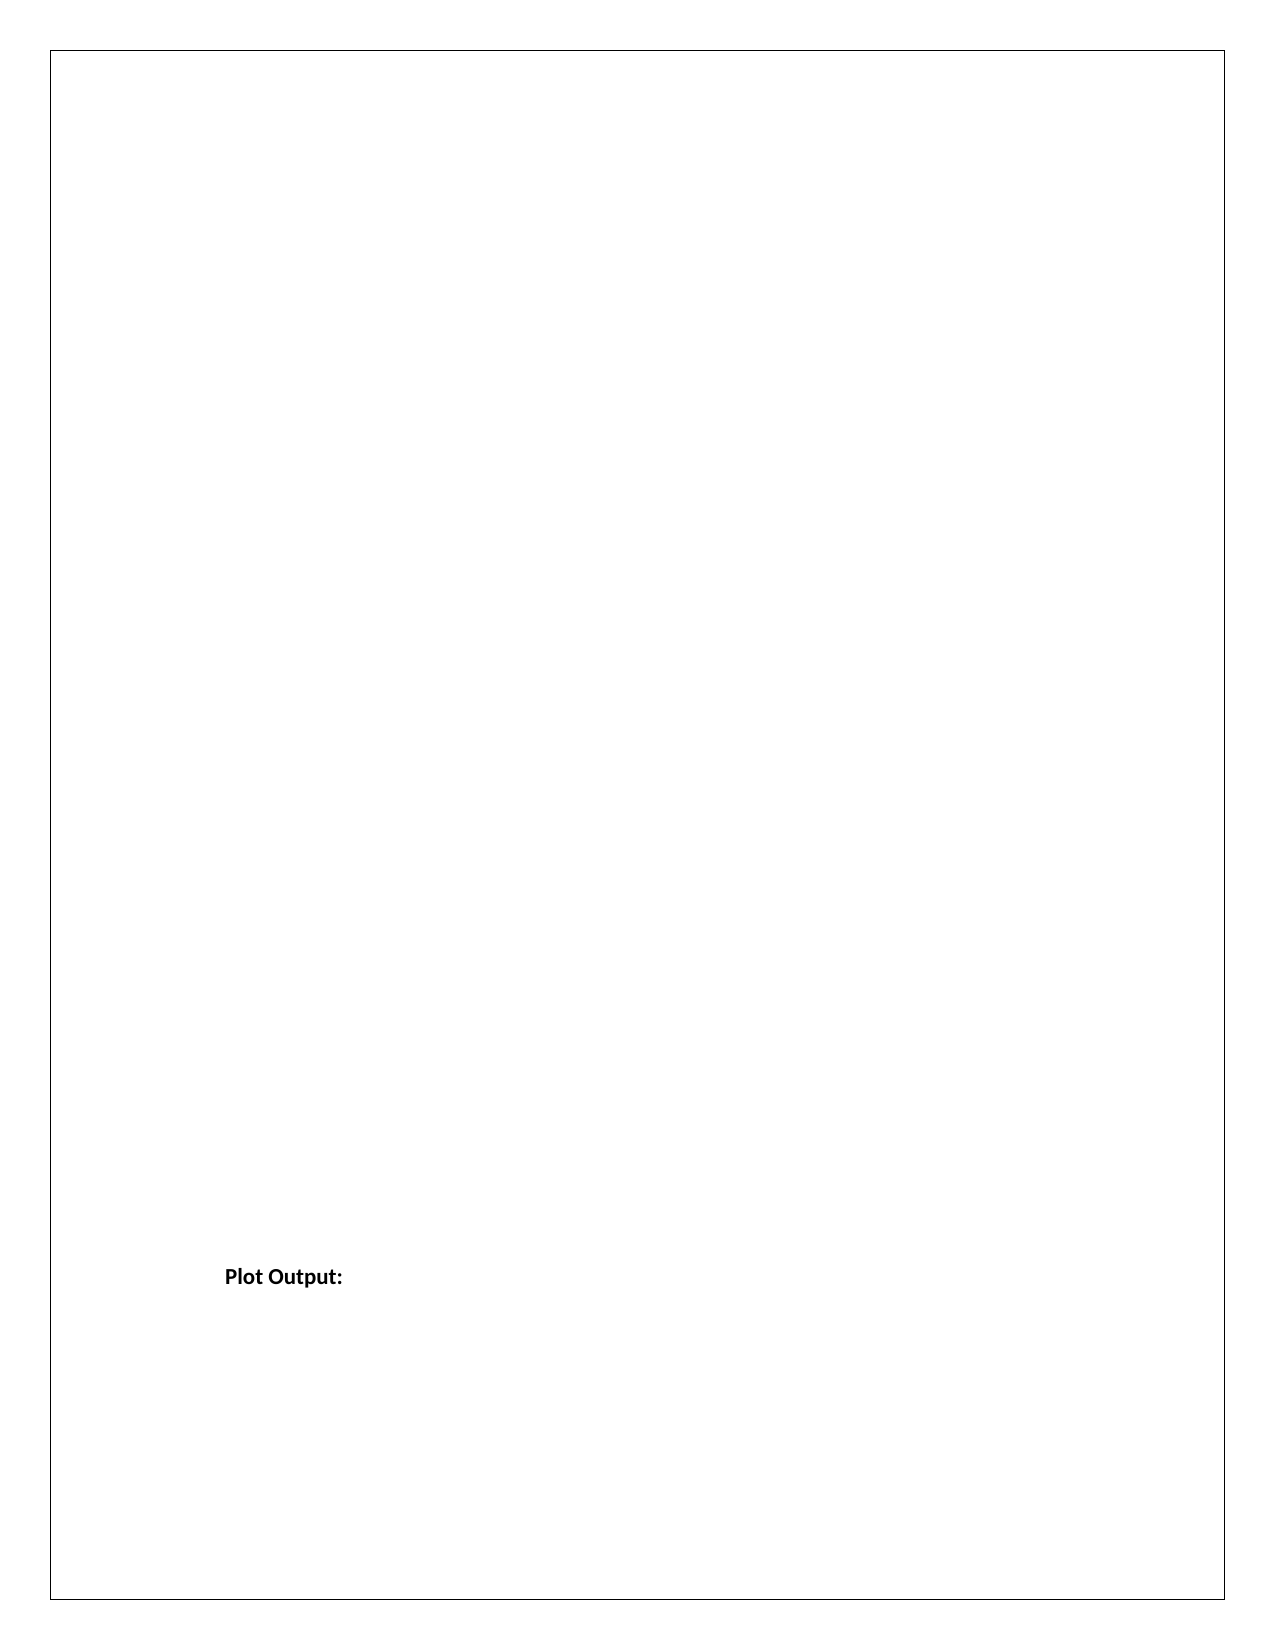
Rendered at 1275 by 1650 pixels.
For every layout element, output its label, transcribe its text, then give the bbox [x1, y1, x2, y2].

text Plot Output: [225, 1262, 1125, 1290]
